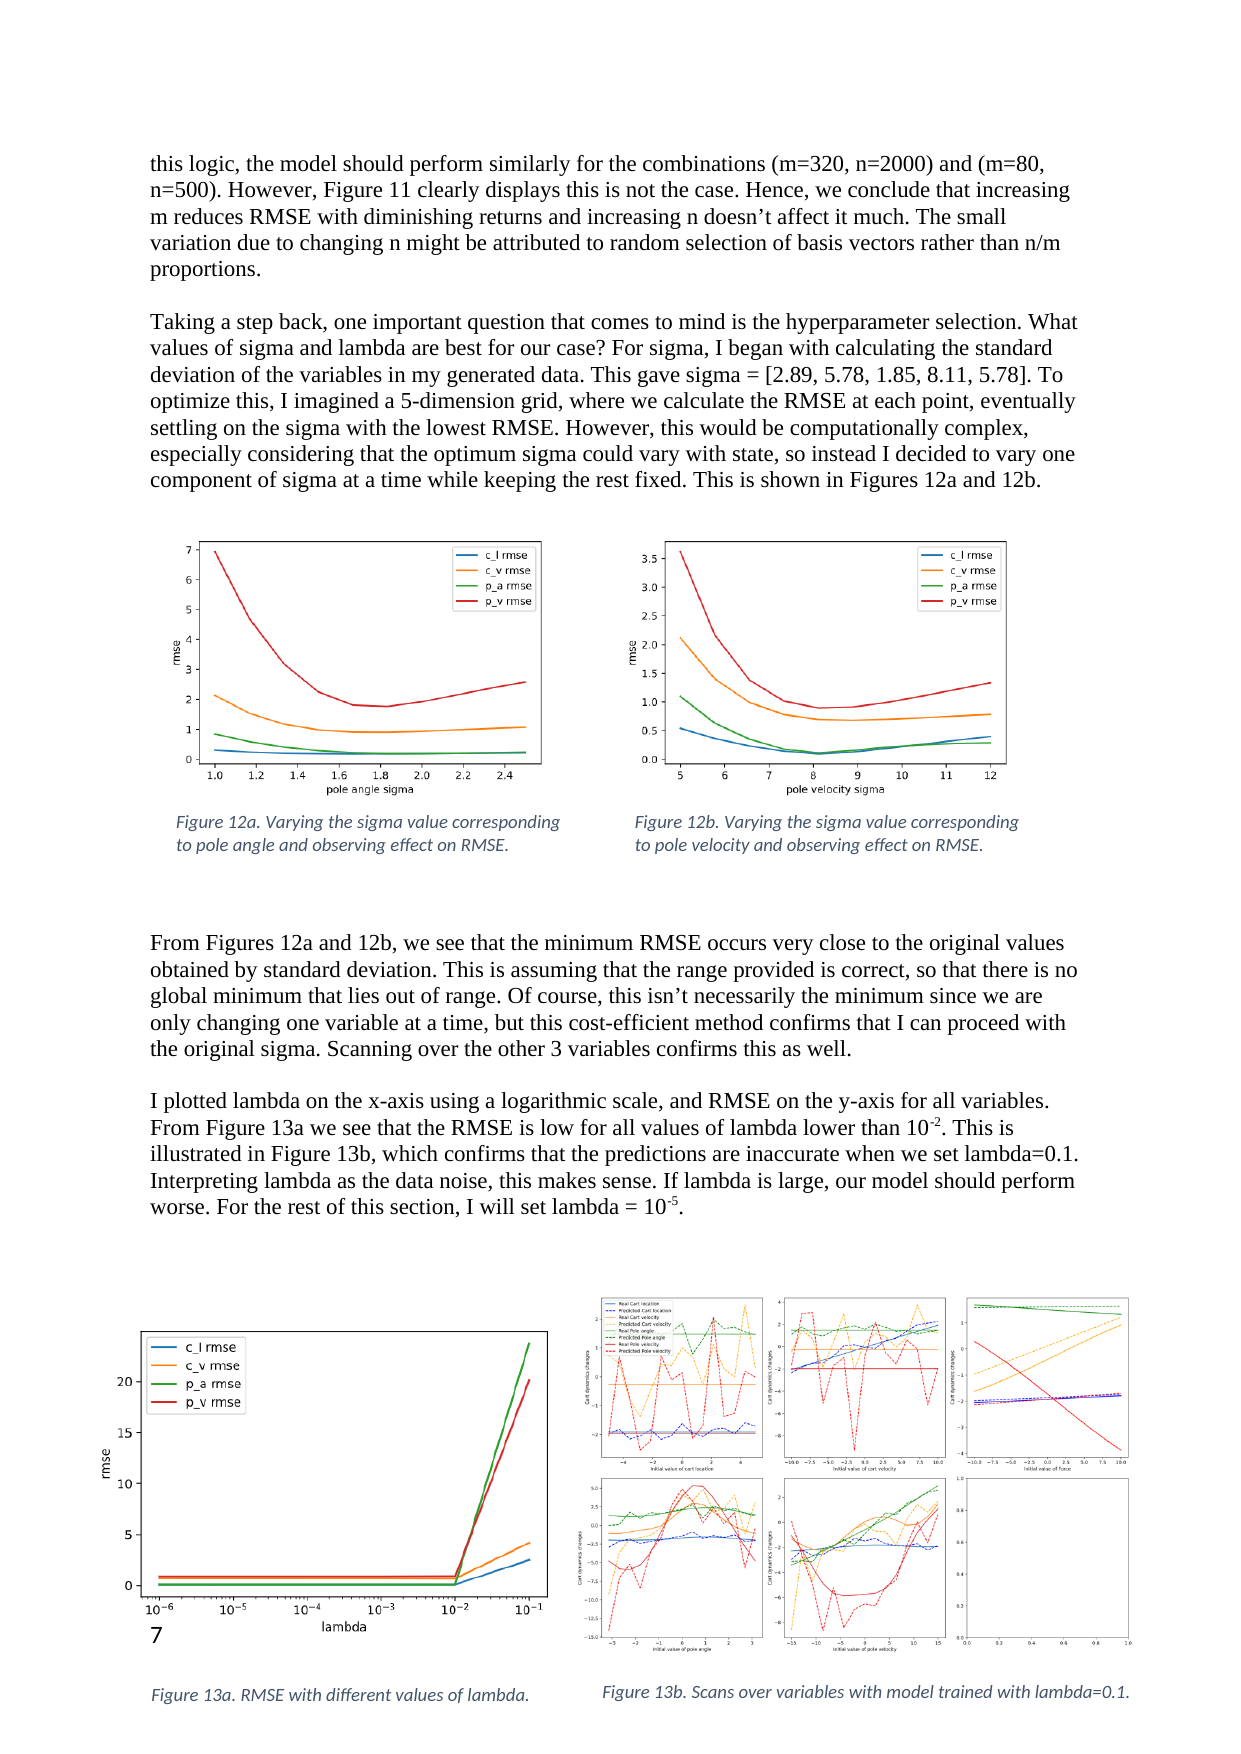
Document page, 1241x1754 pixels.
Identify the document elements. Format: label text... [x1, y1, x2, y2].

text I plotted lambda on the x-axis using a logarithmic scale, and RMSE on the y-axis for all variables. From Figure 13a we see that the RMSE is low for all values of lambda lower than 10-2. This is illustrated in Figure 13b, which confirms that the predictions are inaccurate when we set lambda=0.1. Interpreting lambda as the data noise, this makes sense. If lambda is large, our model should perform worse. For the rest of this section, I will set lambda = 10-5. [150, 1088, 1090, 1219]
picture [574, 1294, 1135, 1655]
picture [620, 534, 1013, 802]
picture [91, 1322, 556, 1642]
picture [164, 534, 548, 802]
text From Figures 12a and 12b, we see that the minimum RMSE occurs very close to the original values obtained by standard deviation. This is assuming that the range provided is correct, so that there is no global minimum that lies out of range. Of course, this isn’t necessarily the minimum since we are only changing one variable at a time, but this cost-efficient method confirms that I can proceed with the original sigma. Scanning over the other 3 variables confirms this as well. [150, 929, 1090, 1061]
text Taking a step back, one important question that comes to mind is the hyperparameter selection. What values of sigma and lambda are best for our case? For sigma, I began with calculating the standard deviation of the variables in my generated data. This gave sigma = [2.89, 5.78, 1.85, 8.11, 5.78]. To optimize this, I imagined a 5-dimension grid, where we calculate the RMSE at each point, eventually settling on the sigma with the lowest RMSE. However, this would be computationally complex, especially considering that the optimum sigma could vary with state, so instead I decided to vary one component of sigma at a time while keeping the rest fixed. This is shown in Figures 12a and 12b. [150, 308, 1090, 493]
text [150, 150, 1090, 282]
